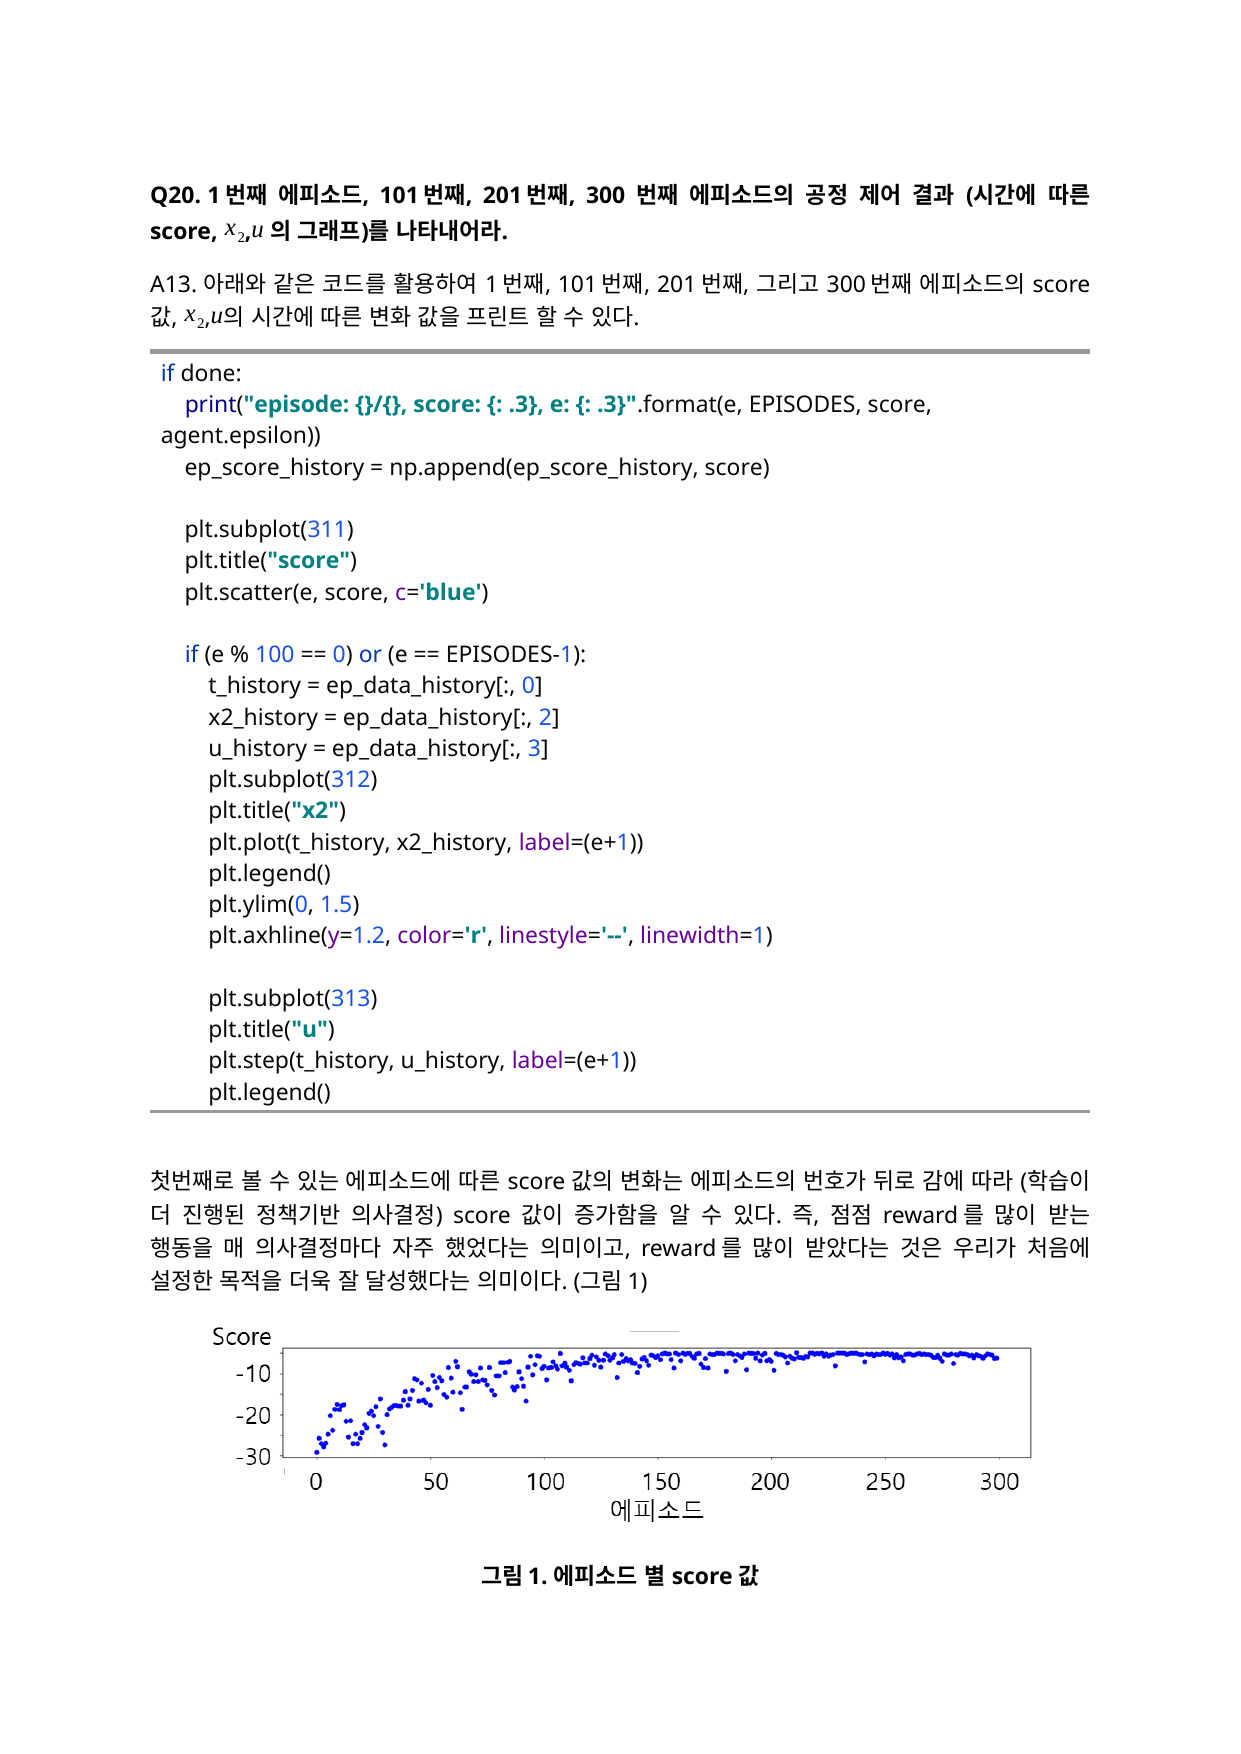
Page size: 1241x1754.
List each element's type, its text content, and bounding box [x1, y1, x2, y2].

subtitle 1번째 에피소드, 101번째, 201번째, 300 번째 에피소드의 공정 제어 결과 (시간에 따른 score, , 의 그래프)를 나타내어라. [150, 177, 1090, 246]
picture [180, 1313, 1060, 1539]
table_header if done: print("episode: {}/{}, score: {: .3}, e: {: .3}".format(e, EPISODES, score, agent.epsilon)) ep_score_history = np.append(ep_score_history, score) plt.subplot(311) plt.title("score") plt.scatter(e, score, c='blue') if (e % 100 == 0) or (e == EPISODES-1): t_history = ep_data_history[:, 0] x2_history = ep_data_history[:, 2] u_history = ep_data_history[:, 3] plt.subplot(312) plt.title("x2") plt.plot(t_history, x2_history, label=(e+1)) plt.legend() plt.ylim(0, 1.5) plt.axhline(y=1.2, color='r', linestyle='--', linewidth=1) plt.subplot(313) plt.title("u") plt.step(t_history, u_history, label=(e+1)) plt.legend() [150, 354, 1090, 1109]
list 아래와 같은 코드를 활용하여 1번째, 101번째, 201번째, 그리고 300번째 에피소드의 score값, ,의 시간에 따른 변화 값을 프린트 할 수 있다. [150, 266, 1090, 332]
list 첫번째로 볼 수 있는 에피소드에 따른 score 값의 변화는 에피소드의 번호가 뒤로 감에 따라 (학습이 더 진행된 정책기반 의사결정) score 값이 증가함을 알 수 있다. 즉, 점점 reward를 많이 받는 행동을 매 의사결정마다 자주 했었다는 의미이고, reward를 많이 받았다는 것은 우리가 처음에 설정한 목적을 더욱 잘 달성했다는 의미이다. (그림1) [150, 1163, 1090, 1296]
text 그림1. 에피소드 별 score 값 [150, 1558, 1090, 1591]
